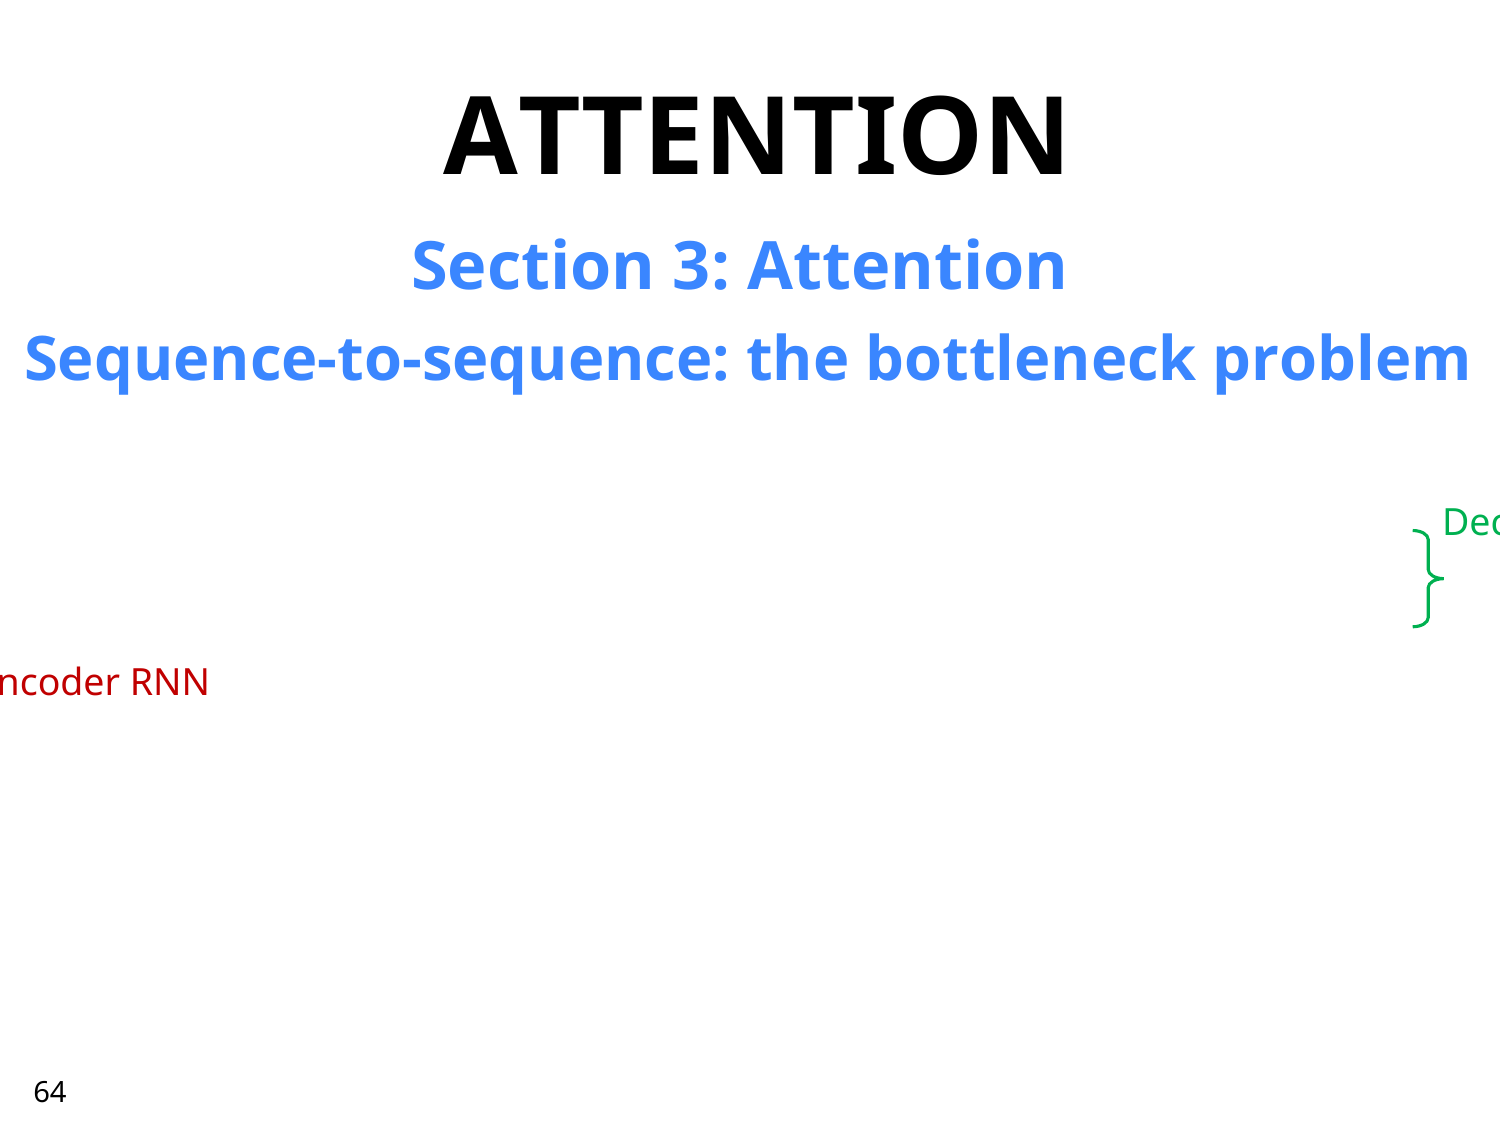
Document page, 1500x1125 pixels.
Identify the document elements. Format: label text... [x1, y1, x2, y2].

subtitle ATTENTION [27, 58, 1488, 206]
subtitle Section 3: Attention [411, 218, 1485, 309]
subtitle Sequence-to-sequence: the bottleneck problem [24, 314, 1488, 398]
